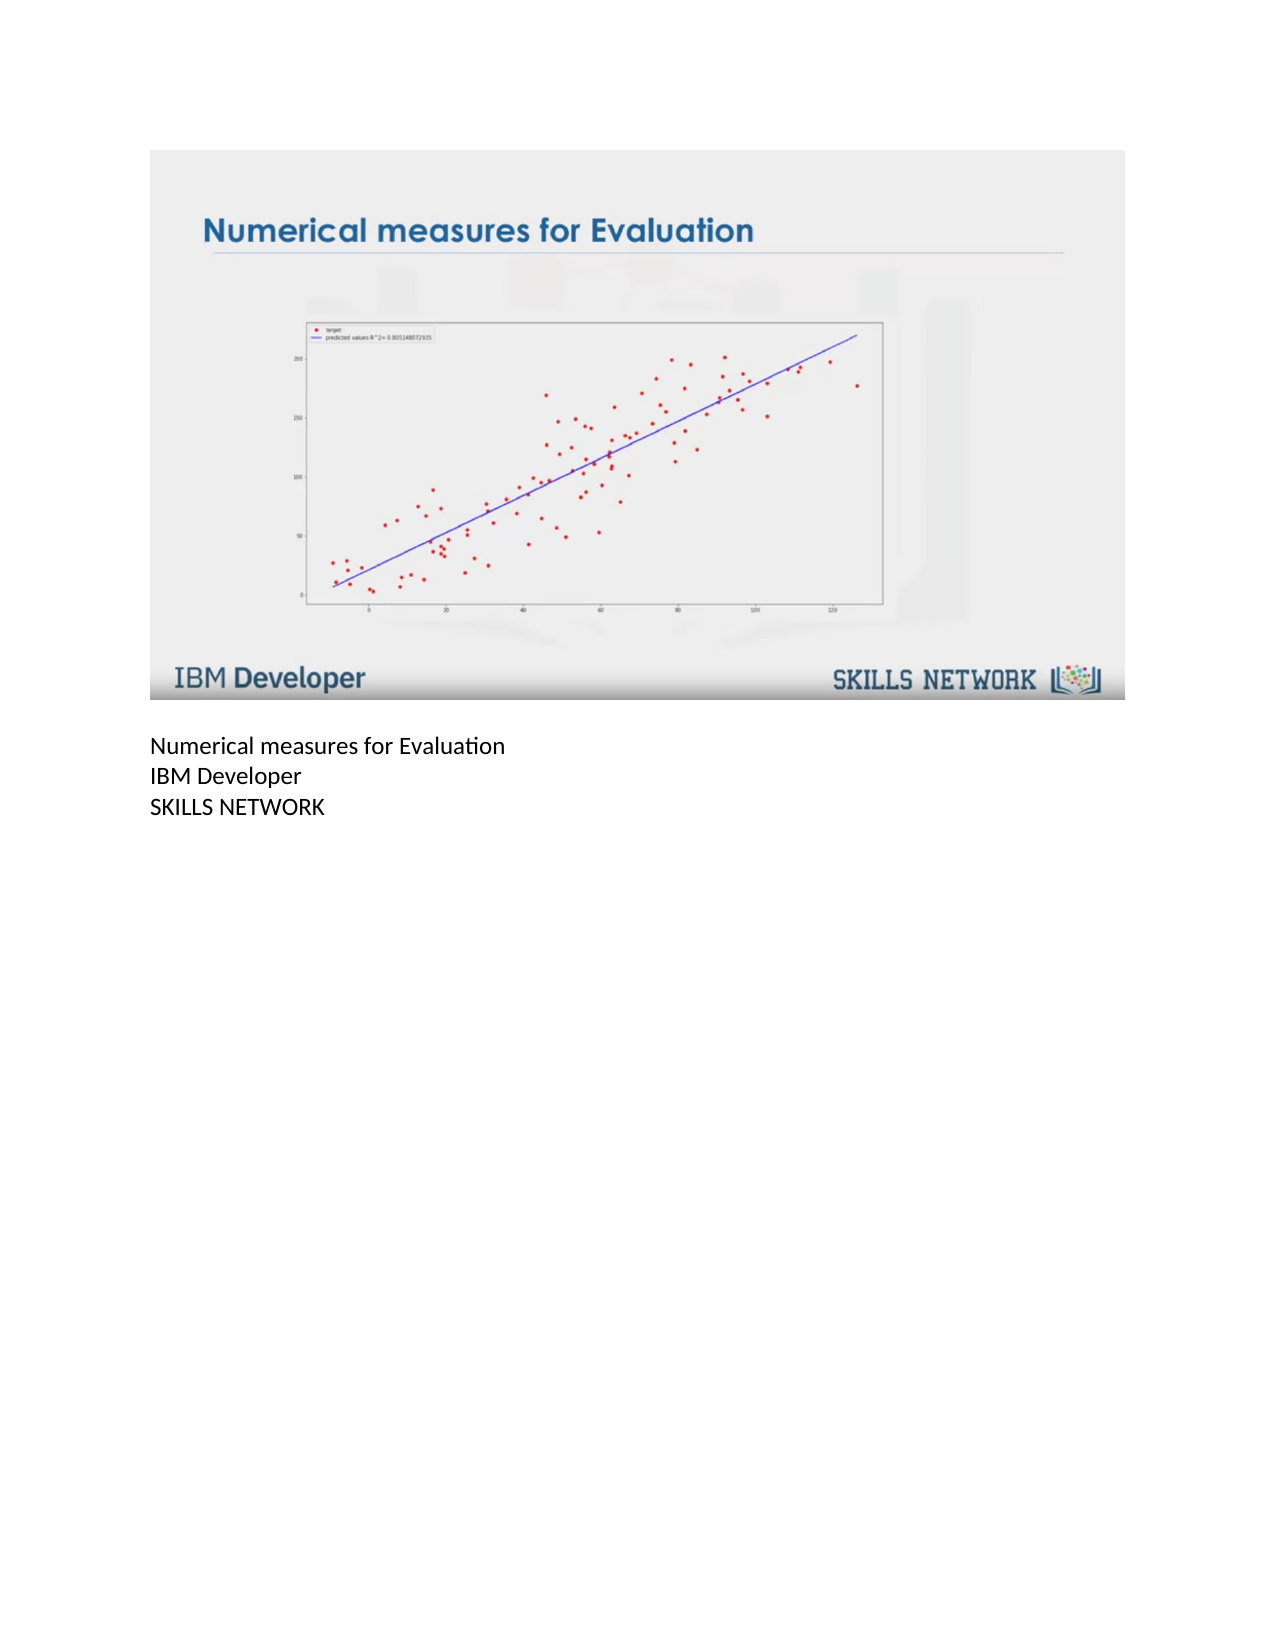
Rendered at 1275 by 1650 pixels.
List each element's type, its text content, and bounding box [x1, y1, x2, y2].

text Numerical measures for Evaluation [150, 730, 1125, 760]
text SKILLS NETWORK [150, 791, 1125, 821]
text IBM Developer [150, 760, 1125, 791]
picture [150, 150, 1125, 700]
